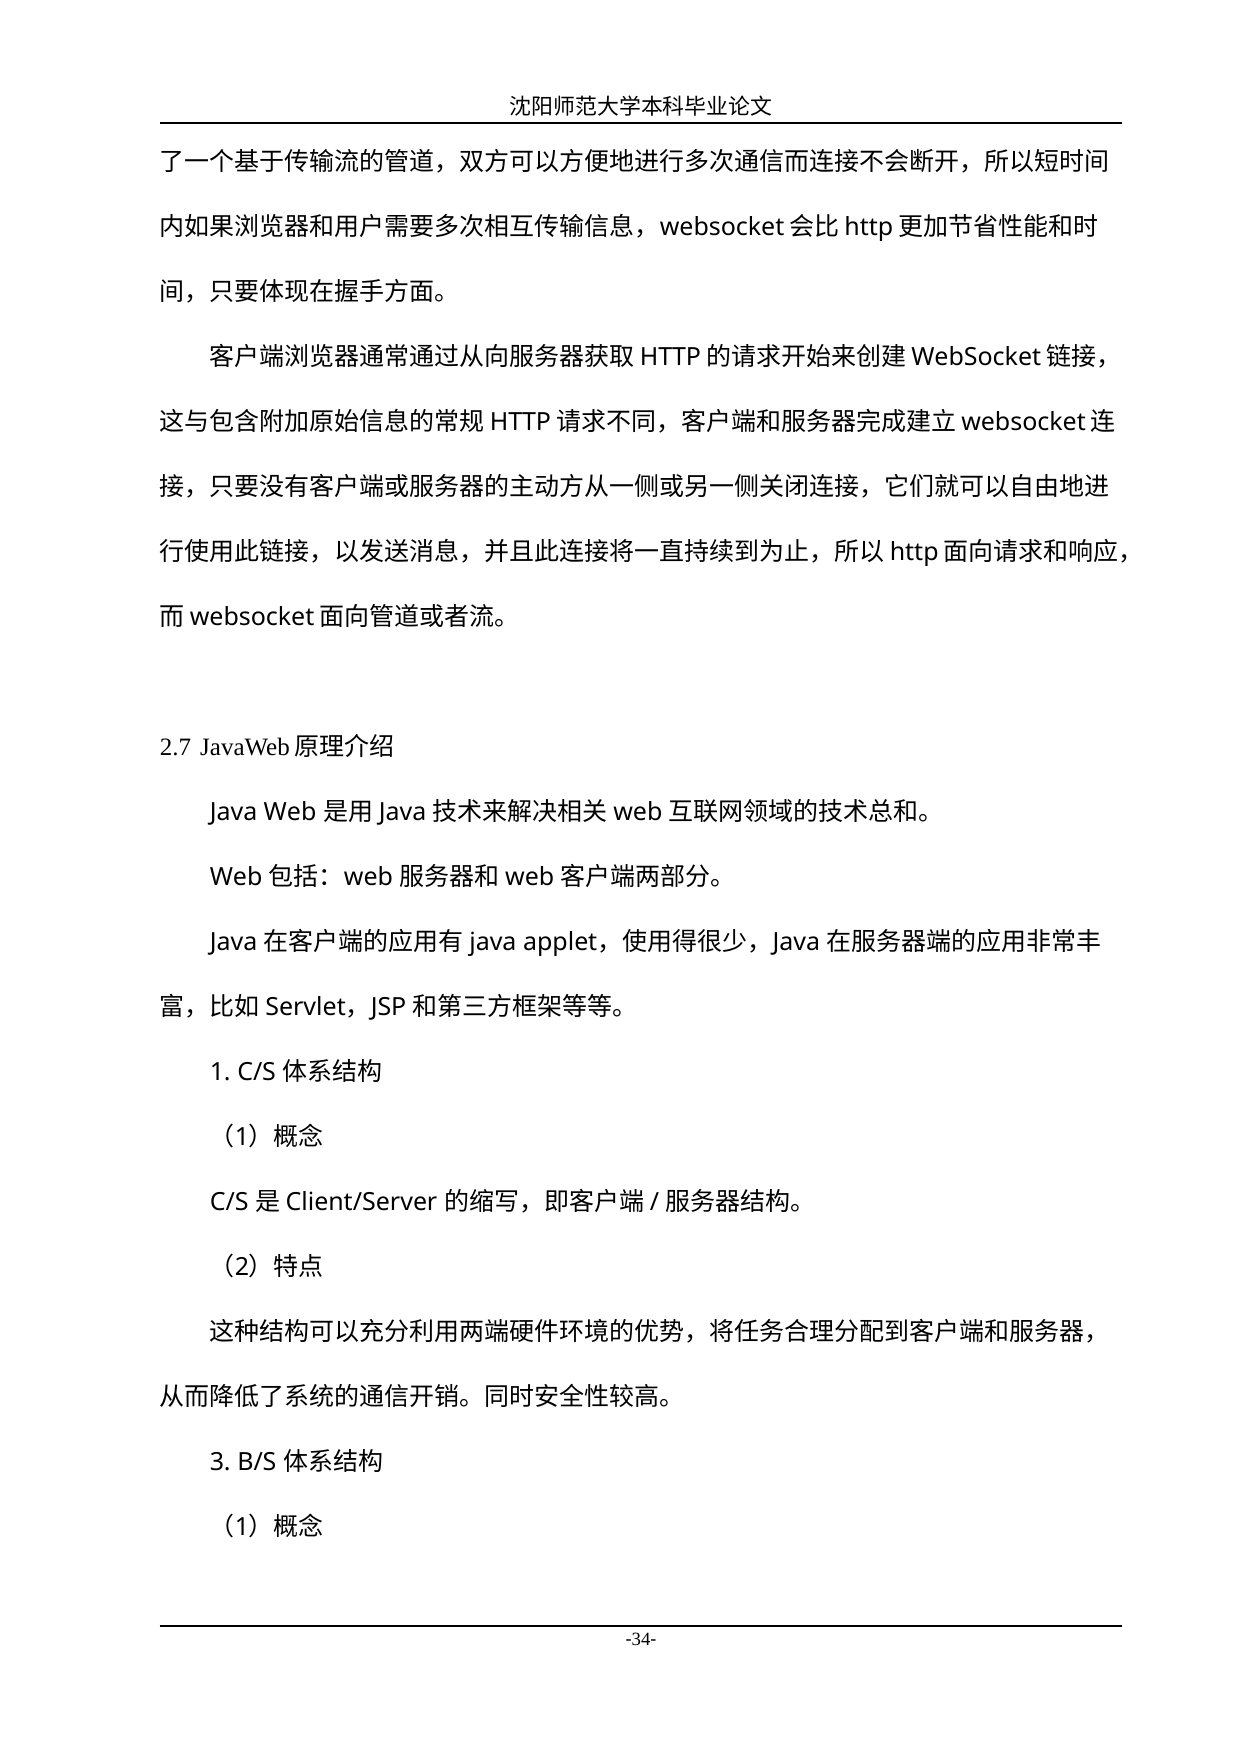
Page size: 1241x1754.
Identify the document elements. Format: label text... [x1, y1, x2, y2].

text 1. C/S 体系结构 [159, 1037, 1122, 1102]
subtitle 2.7 JavaWeb原理介绍 [159, 712, 1122, 777]
text （1）概念 [159, 1102, 1122, 1167]
text 这种结构可以充分利用两端硬件环境的优势，将任务合理分配到客户端和服务器，从而降低了系统的通信开销。同时安全性较高。 [159, 1297, 1122, 1427]
text Java 在客户端的应用有 java applet，使用得很少，Java 在服务器端的应用非常丰富，比如 Servlet，JSP 和第三方框架等等。 [159, 907, 1122, 1037]
text （2）特点 [159, 1232, 1122, 1297]
text （1）概念 [159, 1492, 1122, 1557]
text Java Web 是用 Java 技术来解决相关 web 互联网领域的技术总和。 [159, 777, 1122, 842]
text 客户端浏览器通常通过从向服务器获取HTTP的请求开始来创建WebSocket链接，这与包含附加原始信息的常规HTTP请求不同，客户端和服务器完成建立websocket连接，只要没有客户端或服务器的主动方从一侧或另一侧关闭连接，它们就可以自由地进行使用此链接，以发送消息，并且此连接将一直持续到为止，所以http面向请求和响应，而websocket面向管道或者流。 [159, 322, 1122, 647]
text C/S 是 Client/Server 的缩写，即客户端 / 服务器结构。 [159, 1167, 1122, 1232]
text Web 包括：web 服务器和 web 客户端两部分。 [159, 842, 1122, 907]
text 3. B/S 体系结构 [159, 1427, 1122, 1492]
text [159, 127, 1122, 322]
